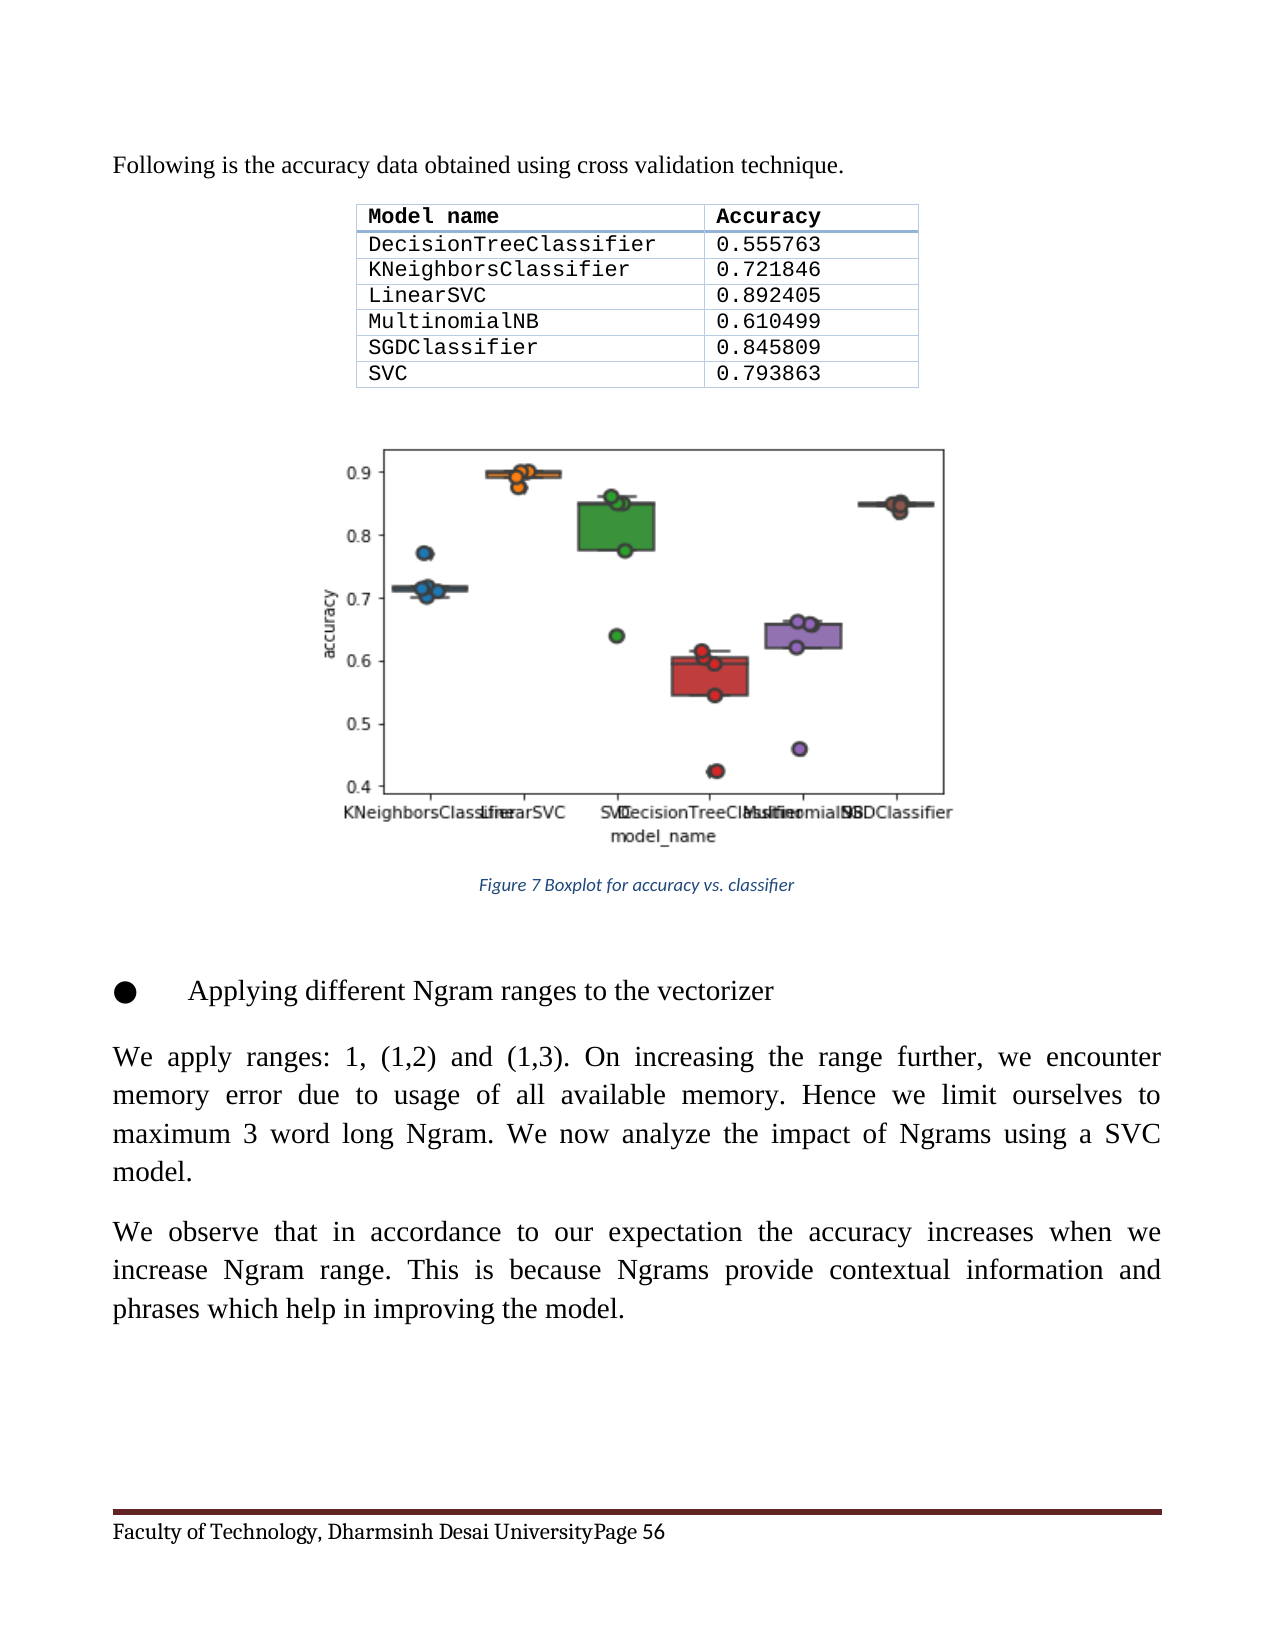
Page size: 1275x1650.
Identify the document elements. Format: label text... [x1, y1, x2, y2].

table_cell MultinomialNB [357, 310, 704, 335]
table_cell LinearSVC [357, 285, 704, 309]
table_cell 0.721846 [705, 259, 918, 283]
table_cell 0.793863 [705, 362, 918, 387]
table_cell 0.845809 [705, 336, 918, 361]
table_header Accuracy [705, 205, 918, 230]
text We observe that in accordance to our expectation the accuracy increases when we increase Ngram range. This is because Ngrams provide contextual information and phrases which help in improving the model. [112, 1223, 1162, 1324]
table_cell 0.555763 [705, 233, 918, 258]
text Following is the accuracy data obtained using cross validation technique. [112, 150, 1162, 179]
table_cell KNeighborsClassifier [357, 259, 704, 283]
table_cell 0.892405 [705, 285, 918, 309]
list Applying different Ngram ranges to the vectorizer [112, 957, 1162, 1017]
table_cell SVC [357, 362, 704, 387]
table_cell 0.610499 [705, 310, 918, 335]
table_cell DecisionTreeClassifier [357, 233, 704, 258]
table_header Model name [357, 205, 704, 230]
table_cell SGDClassifier [357, 336, 704, 361]
text We apply ranges: 1, (1,2) and (1,3). On increasing the range further, we encounter memory error due to usage of all available memory. Hence we limit ourselves to maximum 3 word long Ngram. We now analyze the impact of Ngrams using a SVC model. [112, 1048, 1162, 1188]
picture [311, 441, 964, 854]
